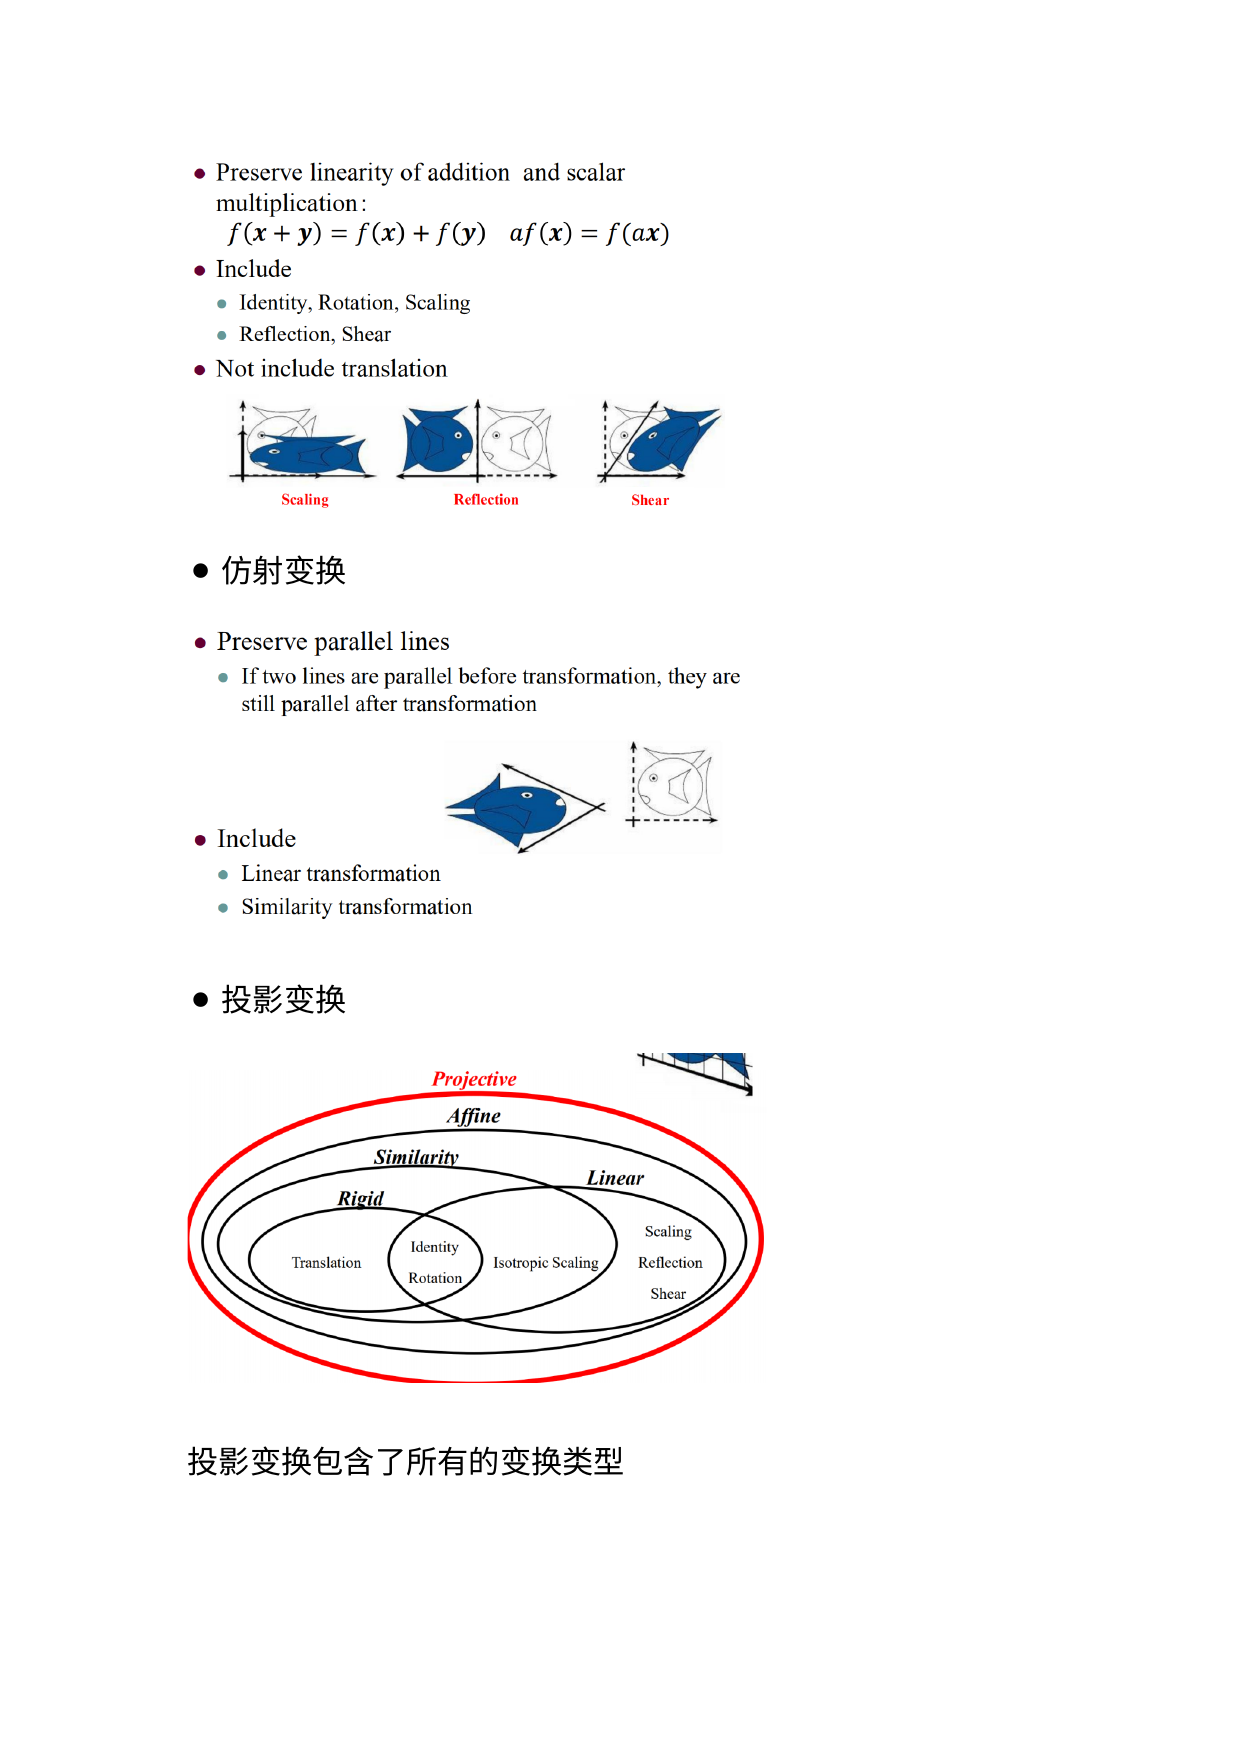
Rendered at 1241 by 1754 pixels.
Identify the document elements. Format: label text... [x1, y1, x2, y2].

picture [187, 623, 753, 923]
picture [187, 1053, 769, 1383]
picture [187, 162, 725, 512]
text 投影变换包含了所有的变换类型 [187, 1428, 1053, 1493]
text ⚫ 仿射变换 [187, 536, 1053, 601]
text ⚫ 投影变换 [187, 966, 1053, 1031]
